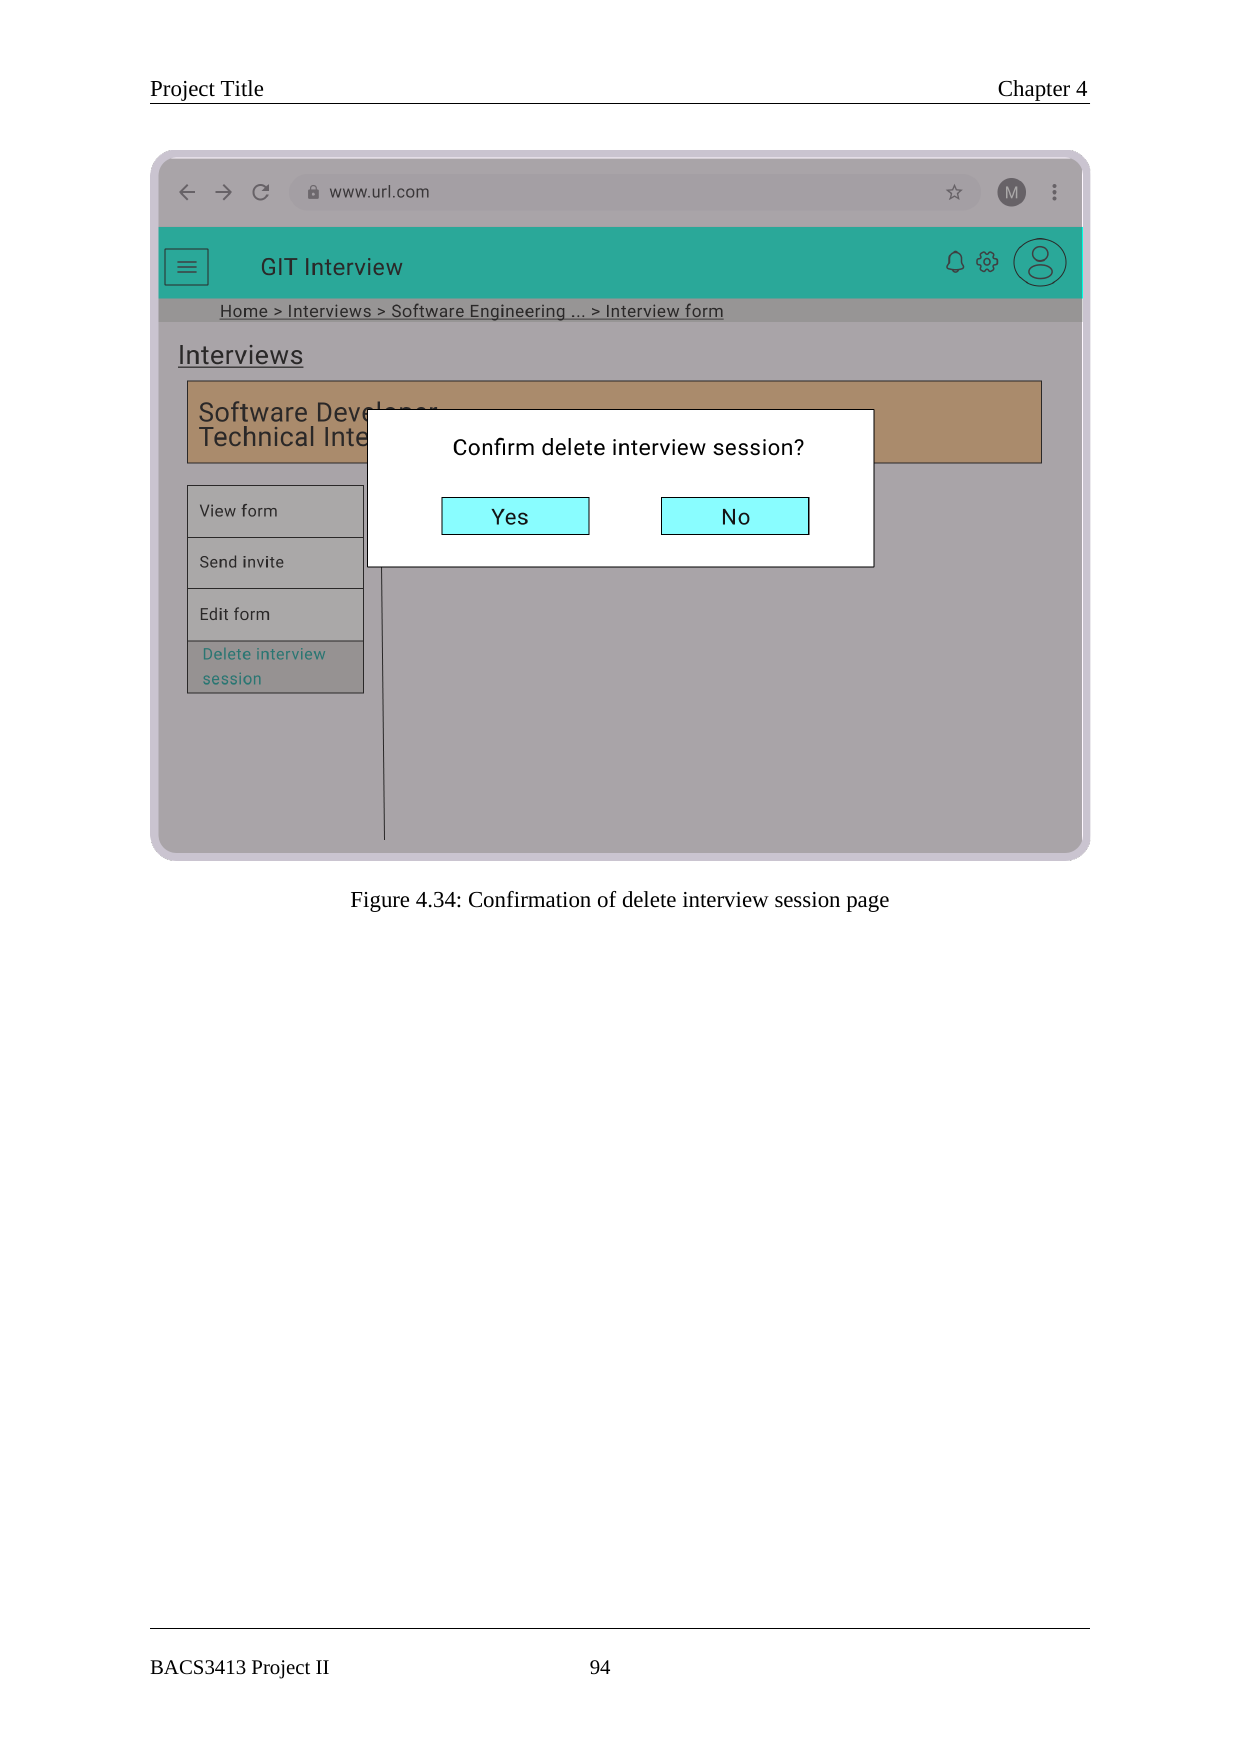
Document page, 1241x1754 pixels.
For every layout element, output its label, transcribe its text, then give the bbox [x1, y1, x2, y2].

picture [150, 150, 1091, 861]
text Figure 4.34: Confirmation of delete interview session page [150, 886, 1090, 913]
